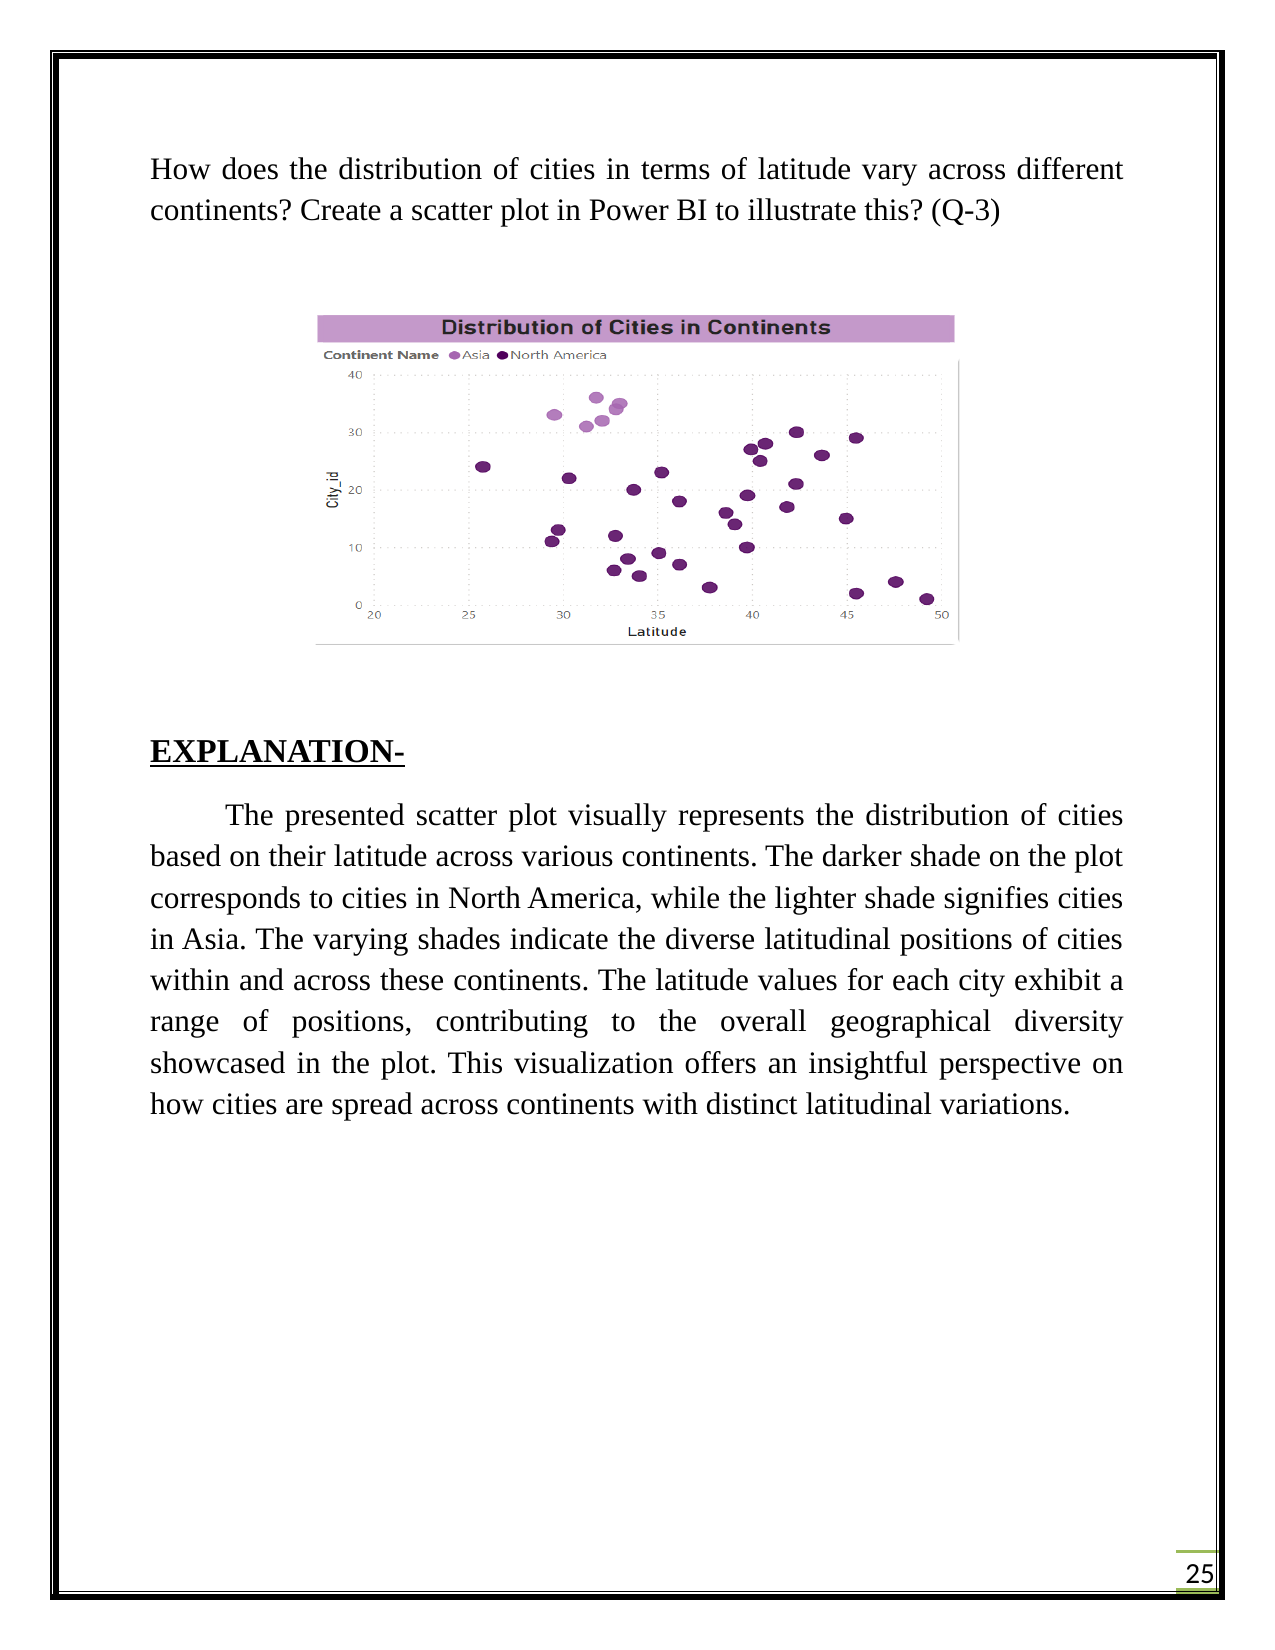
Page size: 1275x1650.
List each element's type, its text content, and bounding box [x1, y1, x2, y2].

text The presented scatter plot visually represents the distribution of cities based on their latitude across various continents. The darker shade on the plot corresponds to cities in North America, while the lighter shade signifies cities in Asia. The varying shades indicate the diverse latitudinal positions of cities within and across these continents. The latitude values for each city exhibit a range of positions, contributing to the overall geographical diversity showcased in the plot. This visualization offers an insightful perspective on how cities are spread across continents with distinct latitudinal variations. [150, 796, 1125, 1121]
text EXPLANATION- [150, 732, 1125, 770]
picture [315, 315, 960, 645]
text How does the distribution of cities in terms of latitude vary across different continents? Create a scatter plot in Power BI to illustrate this? (Q-3) [150, 150, 1125, 227]
